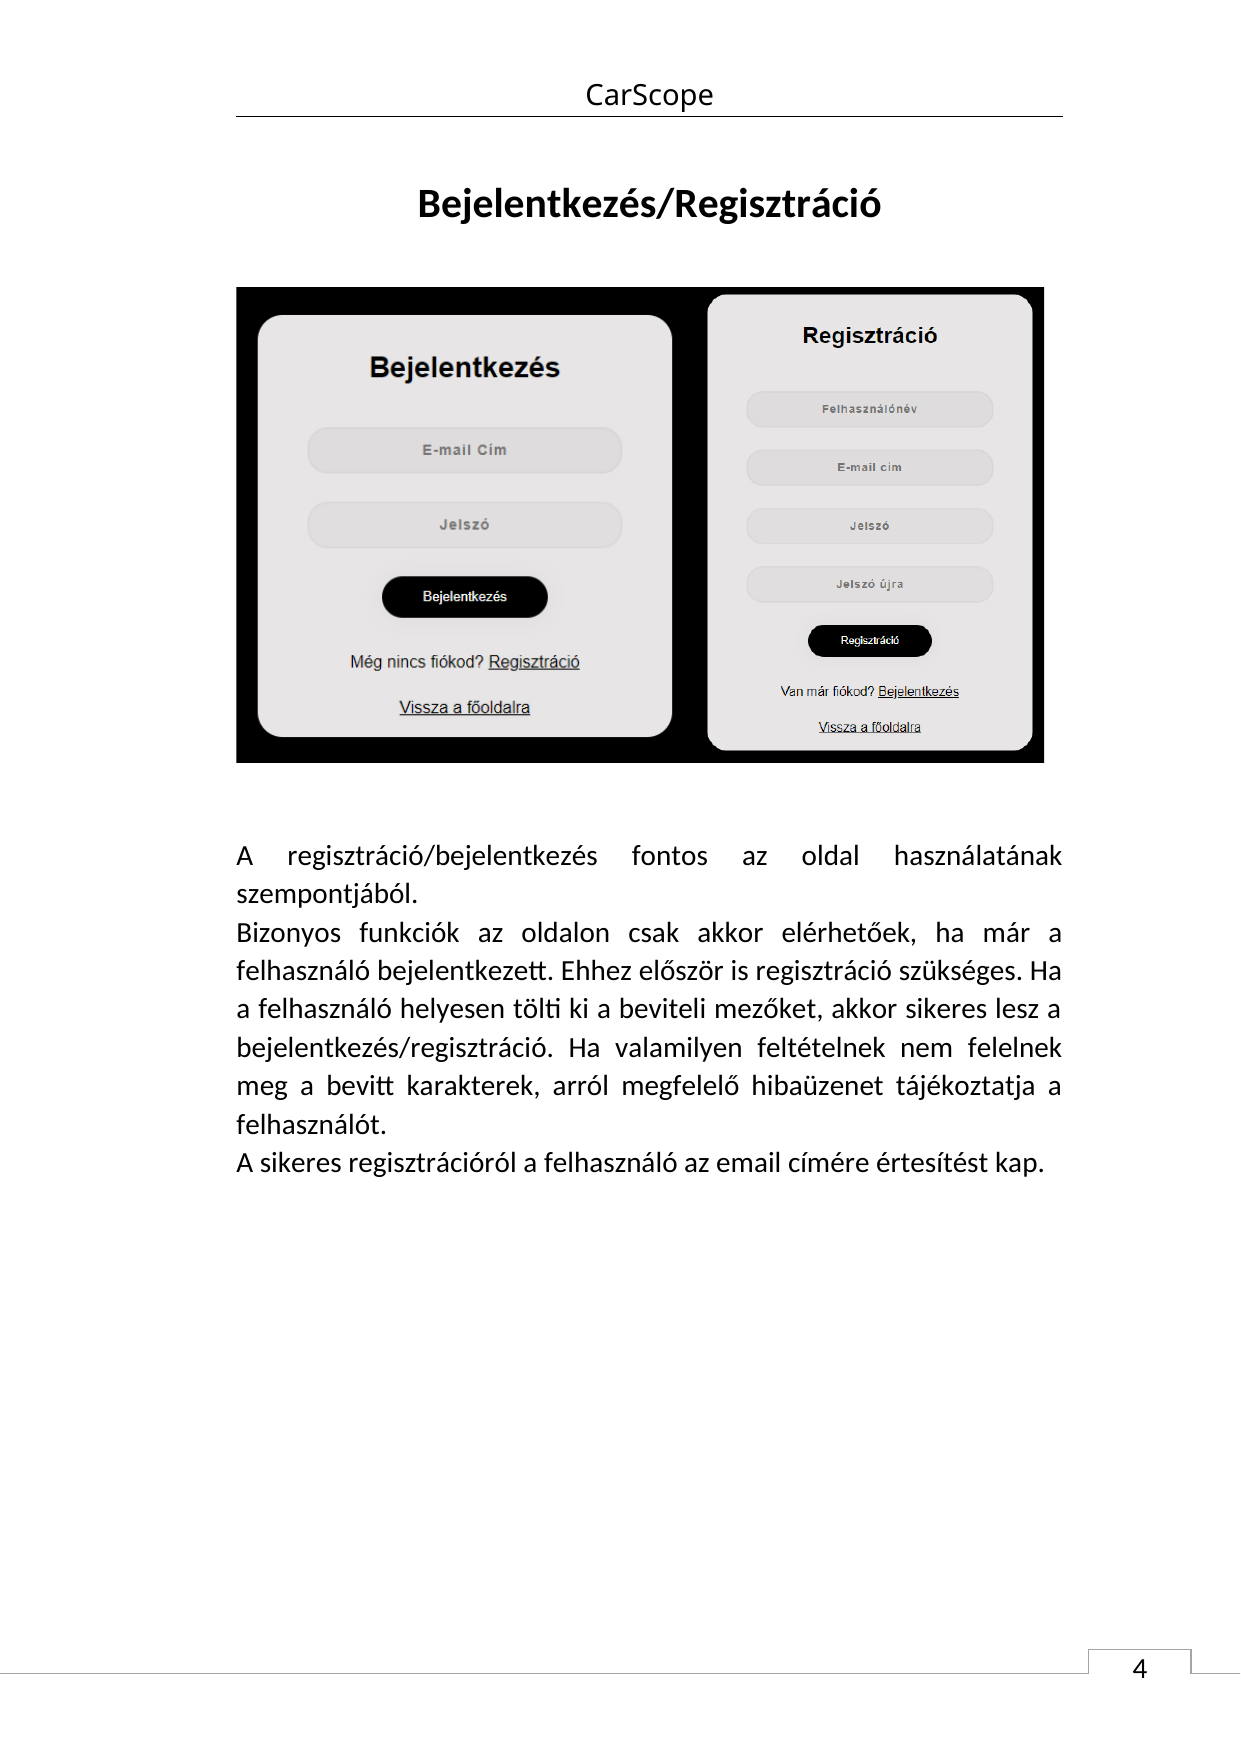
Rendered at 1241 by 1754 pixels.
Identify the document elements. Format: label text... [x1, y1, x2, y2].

picture [236, 287, 1045, 763]
subtitle Bejelentkezés/Regisztráció [236, 177, 1063, 283]
text A regisztráció/bejelentkezés fontos az oldal használatának szempontjából. Bizonyos funkciók az oldalon csak akkor elérhetőek, ha már a felhasználó bejelentkezett. Ehhez először is regisztráció szükséges. Ha a felhasználó helyesen tölti ki a beviteli mezőket, akkor sikeres lesz a bejelentkezés/regisztráció. Ha valamilyen feltételnek nem felelnek meg a bevitt karakterek, arról megfelelő hibaüzenet tájékoztatja a felhasználót. A sikeres regisztrációról a felhasználó az email címére értesítést kap. [236, 837, 1063, 1180]
